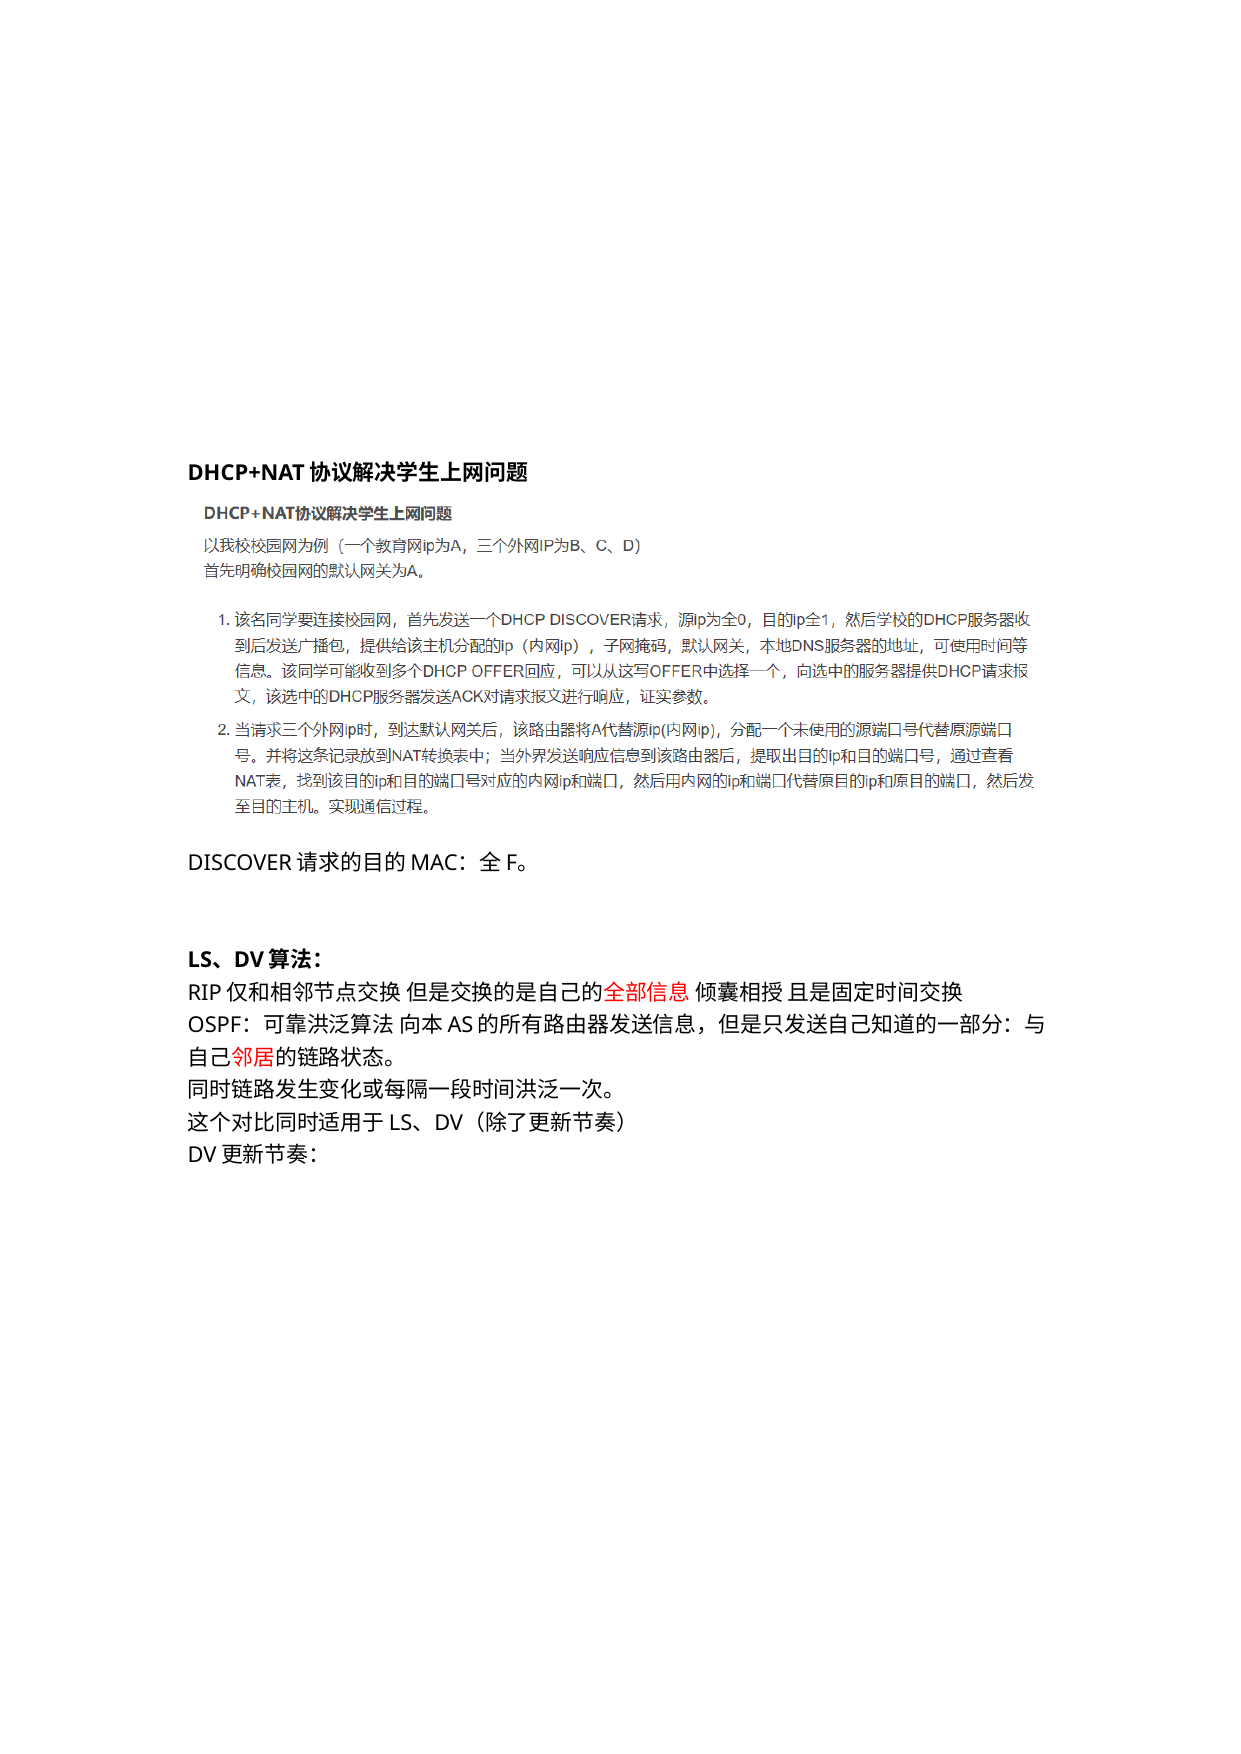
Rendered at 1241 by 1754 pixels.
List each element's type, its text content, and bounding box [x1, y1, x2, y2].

picture [187, 487, 1053, 834]
text LS、DV算法： [187, 942, 1053, 974]
text DHCP+NAT协议解决学生上网问题 [187, 454, 1053, 487]
text DISCOVER请求的目的MAC：全F。 [187, 844, 1053, 877]
text DV更新节奏： [187, 1137, 1053, 1169]
text RIP仅和相邻节点交换 但是交换的是自己的全部信息 倾囊相授 且是固定时间交换 OSPF：可靠洪泛算法 向本AS的所有路由器发送信息，但是只发送自己知道的一部分：与自己邻居的链路状态。 同时链路发生变化或每隔一段时间洪泛一次。 [187, 974, 1053, 1104]
text 这个对比同时适用于LS、DV（除了更新节奏） [187, 1104, 1053, 1137]
